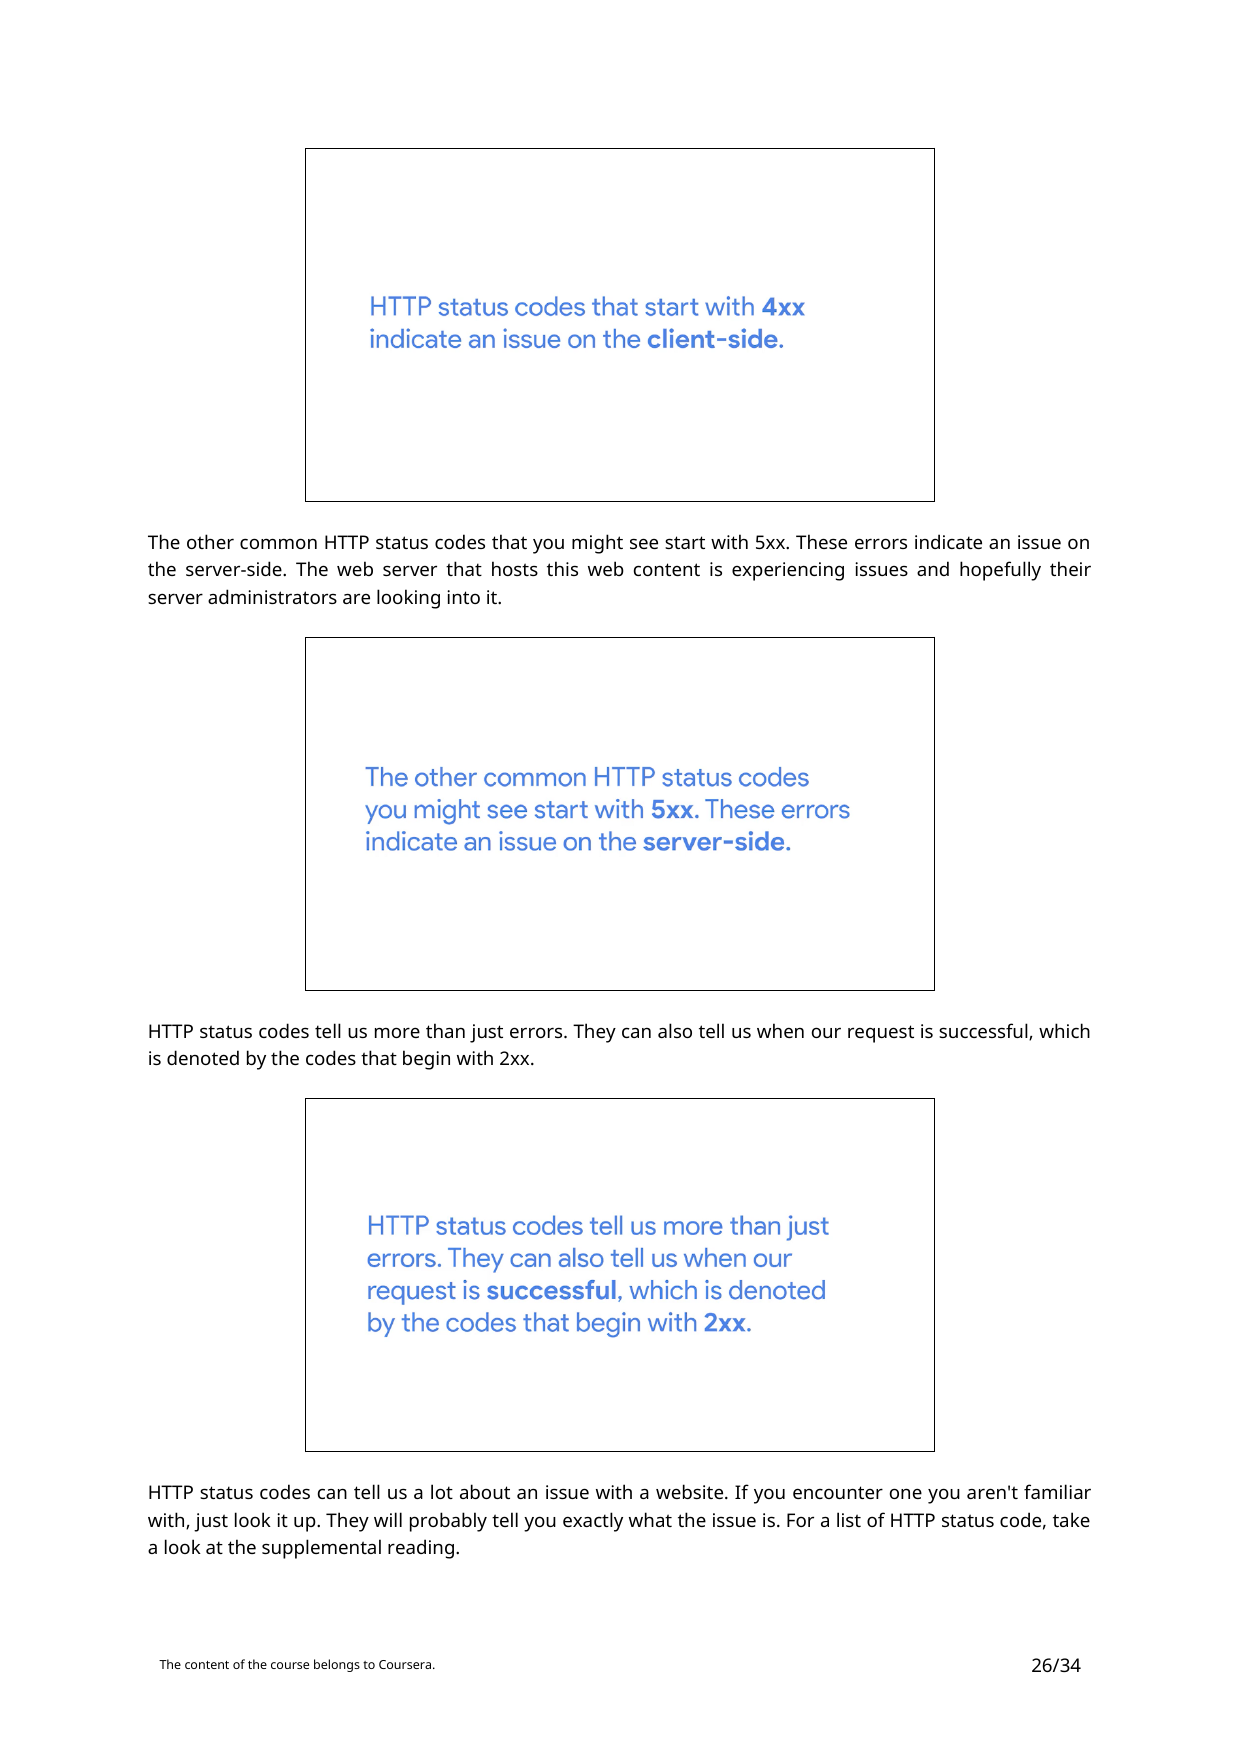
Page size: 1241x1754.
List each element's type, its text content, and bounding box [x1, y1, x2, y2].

text HTTP status codes can tell us a lot about an issue with a website. If you encounter one you aren't familiar with, just look it up. They will probably tell you exactly what the issue is. For a list of HTTP status code, take a look at the supplemental reading. [148, 1479, 1093, 1560]
picture [306, 638, 934, 990]
text HTTP status codes tell us more than just errors. They can also tell us when our request is successful, which is denoted by the codes that begin with 2xx. [148, 1018, 1093, 1071]
picture [306, 149, 934, 501]
picture [306, 1099, 934, 1451]
text The other common HTTP status codes that you might see start with 5xx. These errors indicate an issue on the server-side. The web server that hosts this web content is experiencing issues and hopefully their server administrators are looking into it. [148, 529, 1093, 609]
